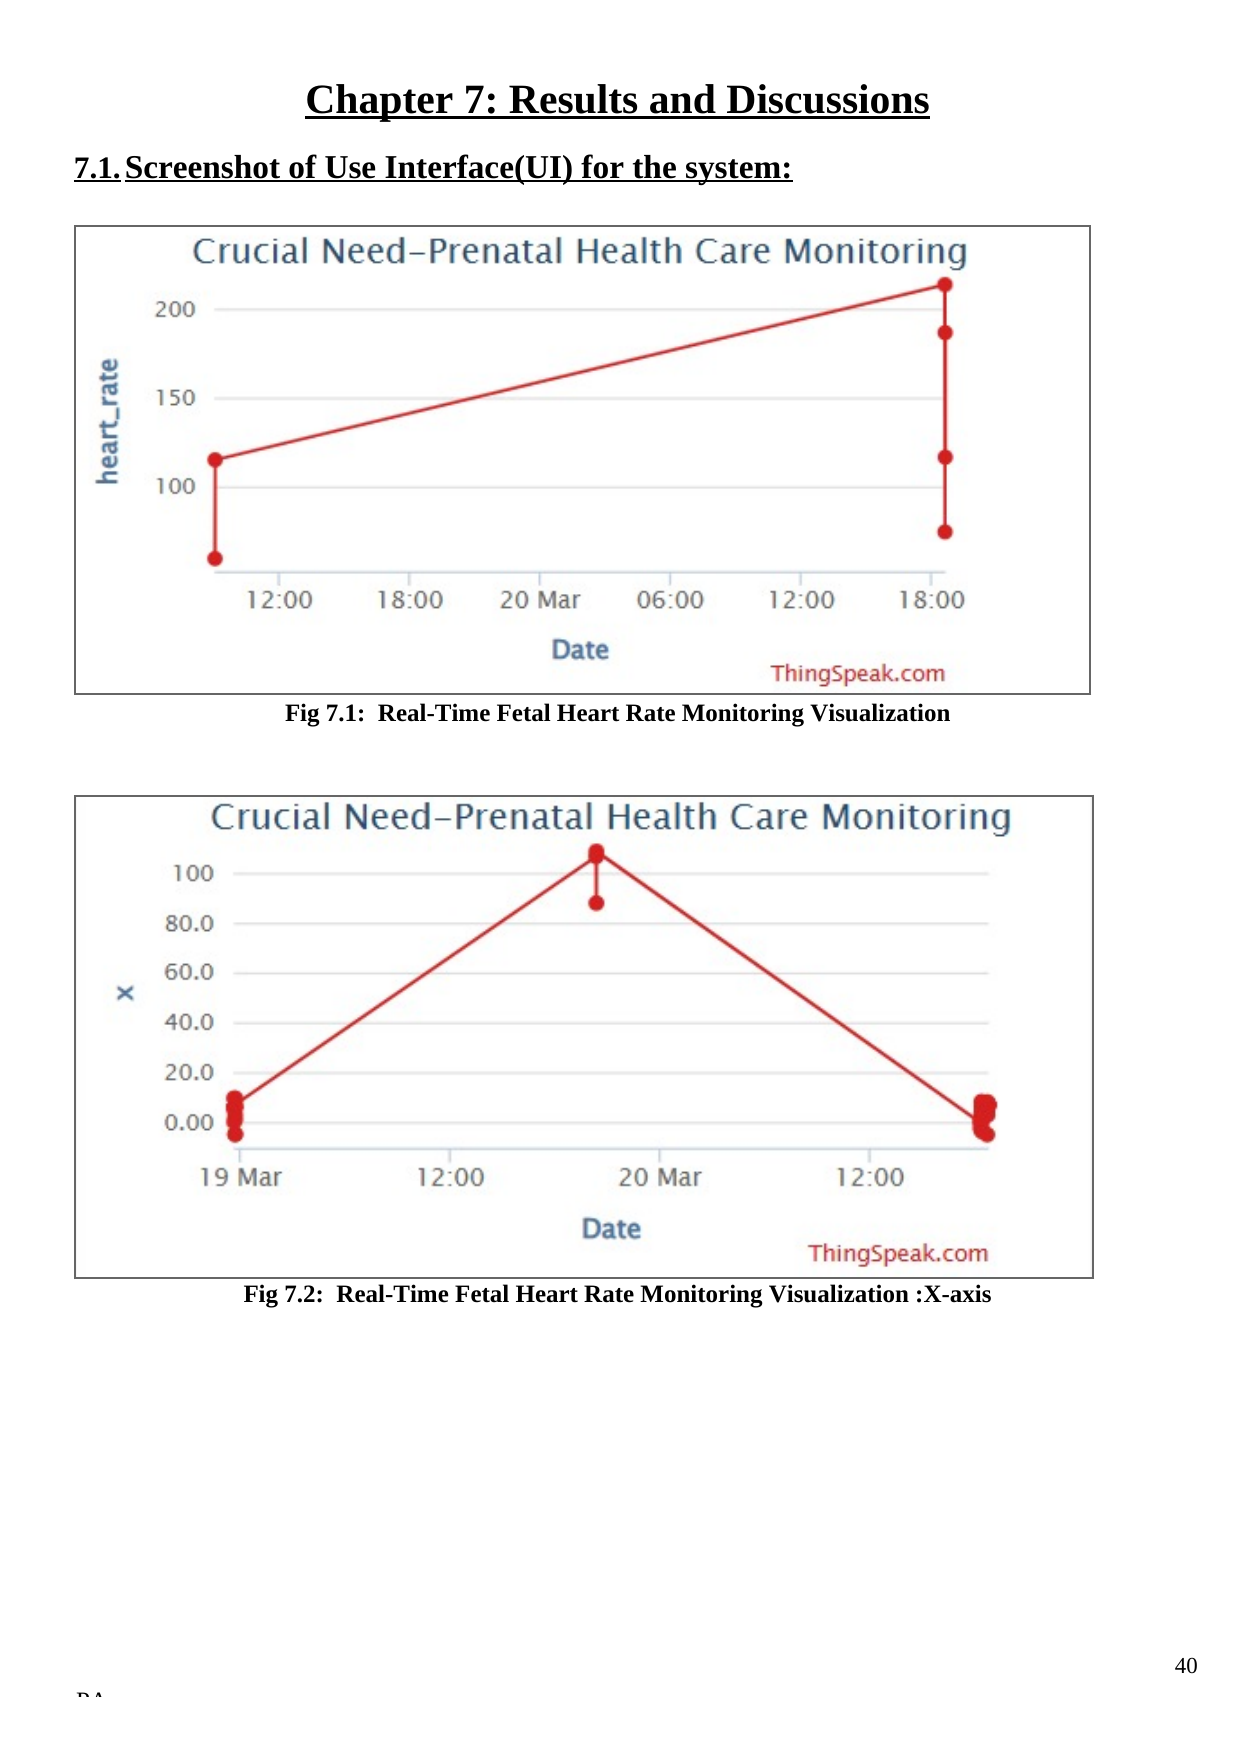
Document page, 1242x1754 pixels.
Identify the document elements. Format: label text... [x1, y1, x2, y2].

picture [76, 227, 1089, 693]
subtitle Chapter 7: Results and Discussions [74, 75, 1161, 123]
text Fig 7.1: Real-Time Fetal Heart Rate Monitoring Visualization [74, 698, 1161, 727]
text Fig 7.2: Real-Time Fetal Heart Rate Monitoring Visualization :X-axis [74, 1279, 1161, 1308]
picture [76, 797, 1092, 1277]
subtitle Screenshot of Use Interface(UI) for the system: [74, 147, 1161, 185]
